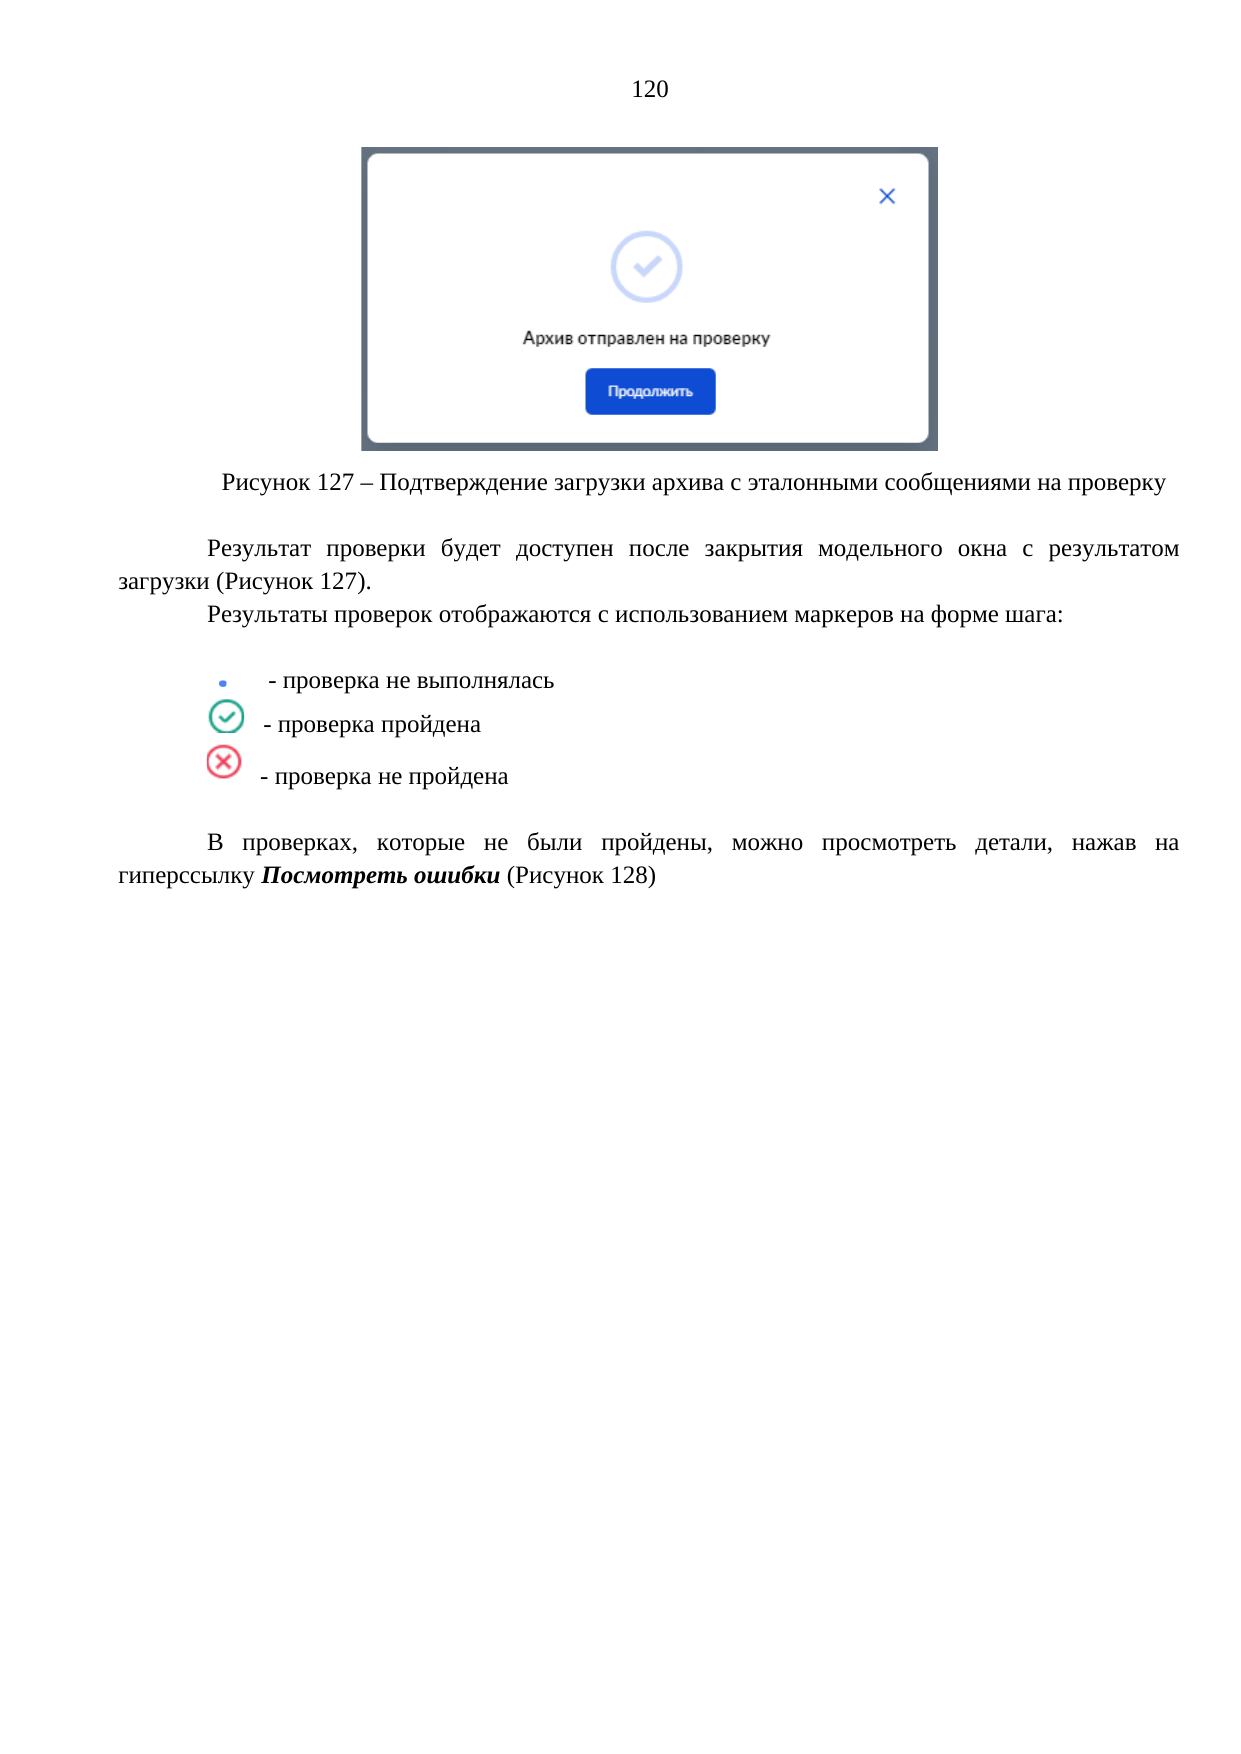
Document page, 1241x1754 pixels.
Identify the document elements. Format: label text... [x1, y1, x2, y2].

picture [207, 672, 236, 689]
list - проверка не выполнялась [207, 666, 1181, 694]
text Результат проверки будет доступен после закрытия модельного окна с результатом загрузки (Рисунок 127). [118, 533, 1181, 595]
picture [206, 742, 248, 785]
picture [206, 698, 245, 733]
text Результаты проверок отображаются с использованием маркеров на форме шага: [118, 599, 1181, 628]
text - проверка пройдена [207, 698, 1181, 738]
text Рисунок 127 – Подтверждение загрузки архива с эталонными сообщениями на проверку [118, 467, 1181, 496]
text В проверках, которые не были пройдены, можно просмотреть детали, нажав на гиперссылку Посмотреть ошибки (Рисунок 128) [118, 827, 1181, 889]
picture [361, 147, 938, 451]
text - проверка не пройдена [207, 743, 1181, 790]
